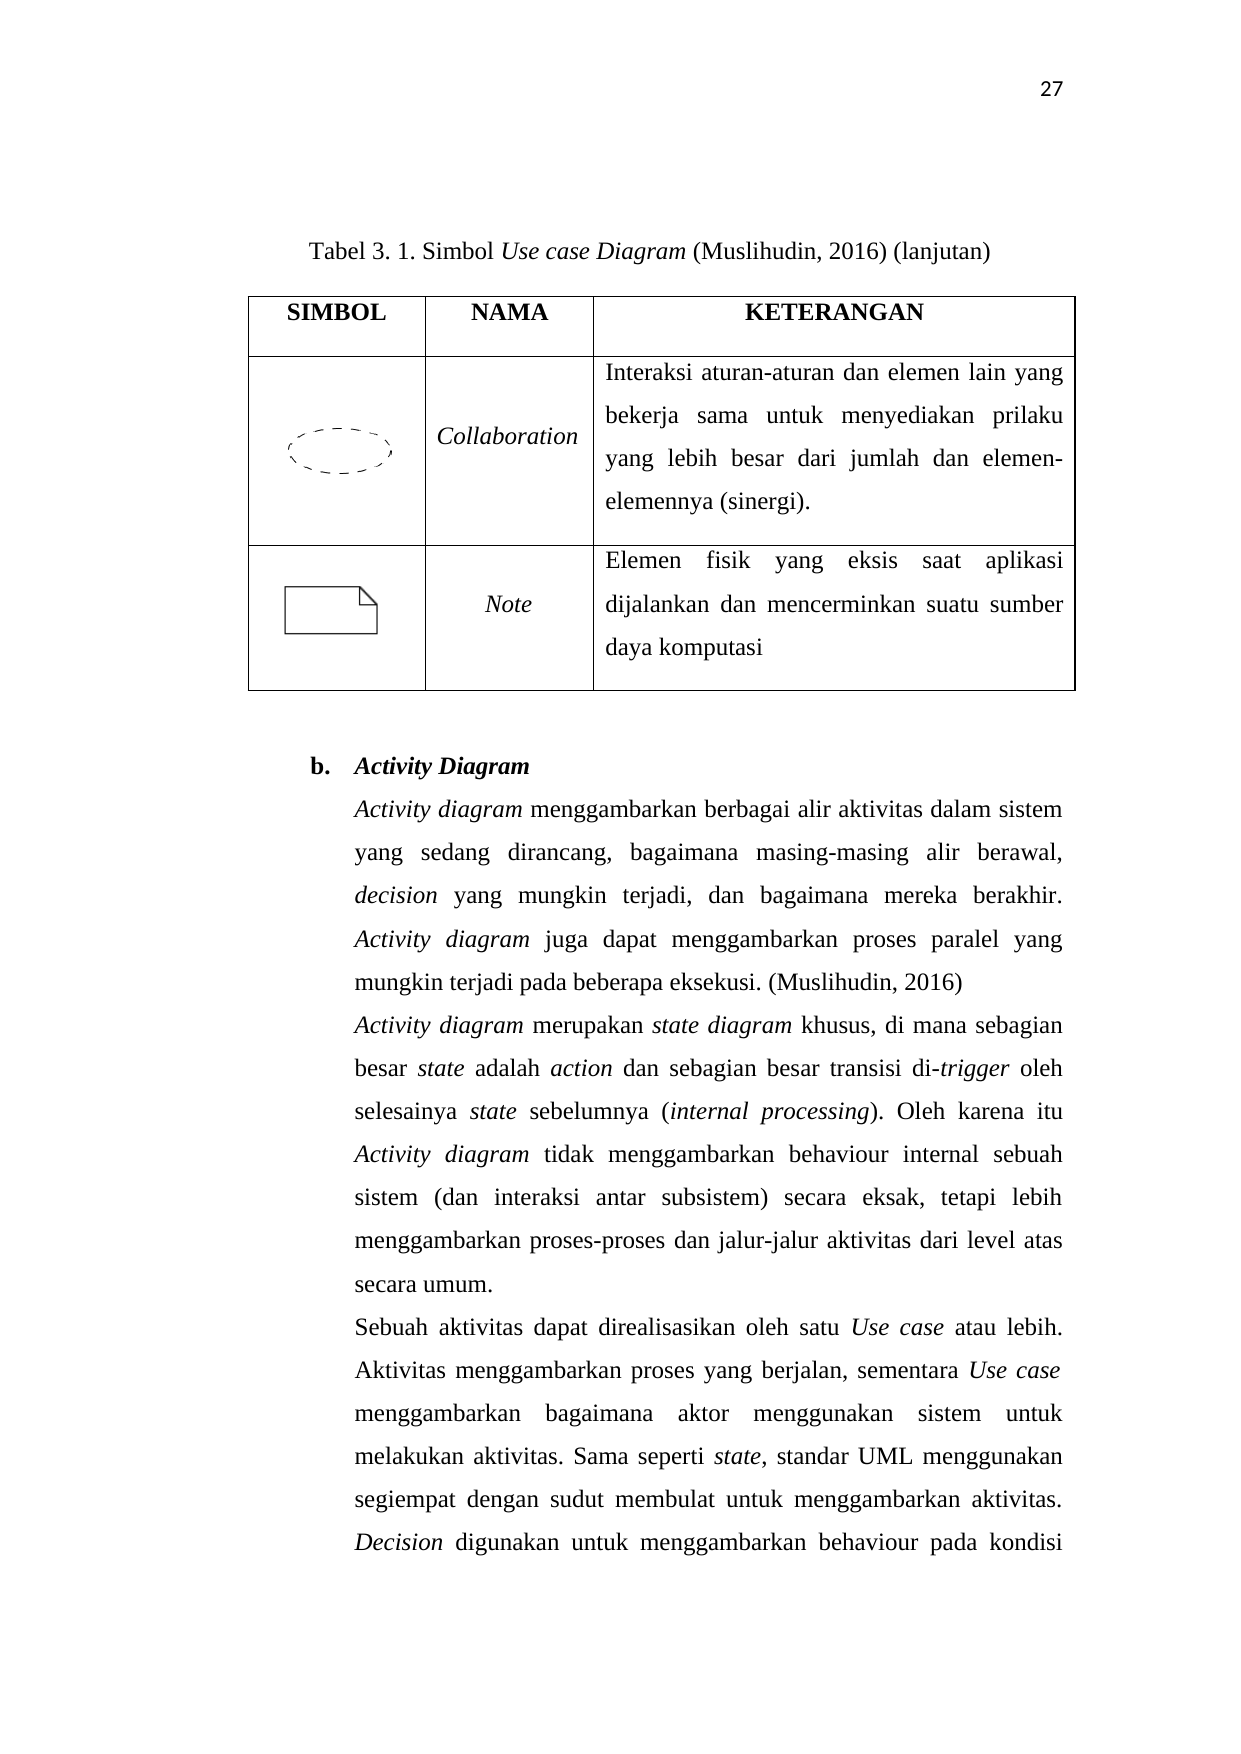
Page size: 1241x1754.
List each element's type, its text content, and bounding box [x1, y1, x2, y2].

table_cell Collaboration [426, 357, 593, 544]
list Activity Diagram [310, 751, 1063, 780]
list Activity diagram menggambarkan berbagai alir aktivitas dalam sistem yang sedang dirancang, bagaimana masing-masing alir berawal, decision yang mungkin terjadi, dan bagaimana mereka berakhir. Activity diagram juga dapat menggambarkan proses paralel yang mungkin terjadi pada beberapa eksekusi. (Muslihudin, 2016) [354, 794, 1063, 996]
table_header NAMA [426, 297, 593, 356]
table_cell [249, 546, 425, 690]
list Activity diagram merupakan state diagram khusus, di mana sebagian besar state adalah action dan sebagian besar transisi di-trigger oleh selesainya state sebelumnya (internal processing). Oleh karena itu Activity diagram tidak menggambarkan behaviour internal sebuah sistem (dan interaksi antar subsistem) secara eksak, tetapi lebih menggambarkan proses-proses dan jalur-jalur aktivitas dari level atas secara umum. [354, 1010, 1063, 1297]
table_header SIMBOL [249, 297, 425, 356]
table_cell Interaksi aturan-aturan dan elemen lain yang bekerja sama untuk menyediakan prilaku yang lebih besar dari jumlah dan elemen-elemennya (sinergi). [594, 357, 1074, 544]
table_header KETERANGAN [594, 297, 1074, 356]
text Tabel 3. 1. Simbol Use case Diagram (Muslihudin, 2016) (lanjutan) [236, 236, 1063, 265]
table_cell Elemen fisik yang eksis saat aplikasi dijalankan dan mencerminkan suatu sumber daya komputasi [594, 546, 1074, 690]
table_cell [249, 357, 425, 544]
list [354, 1312, 1063, 1556]
table_cell Note [426, 546, 593, 690]
picture [273, 580, 387, 644]
picture [284, 423, 399, 478]
